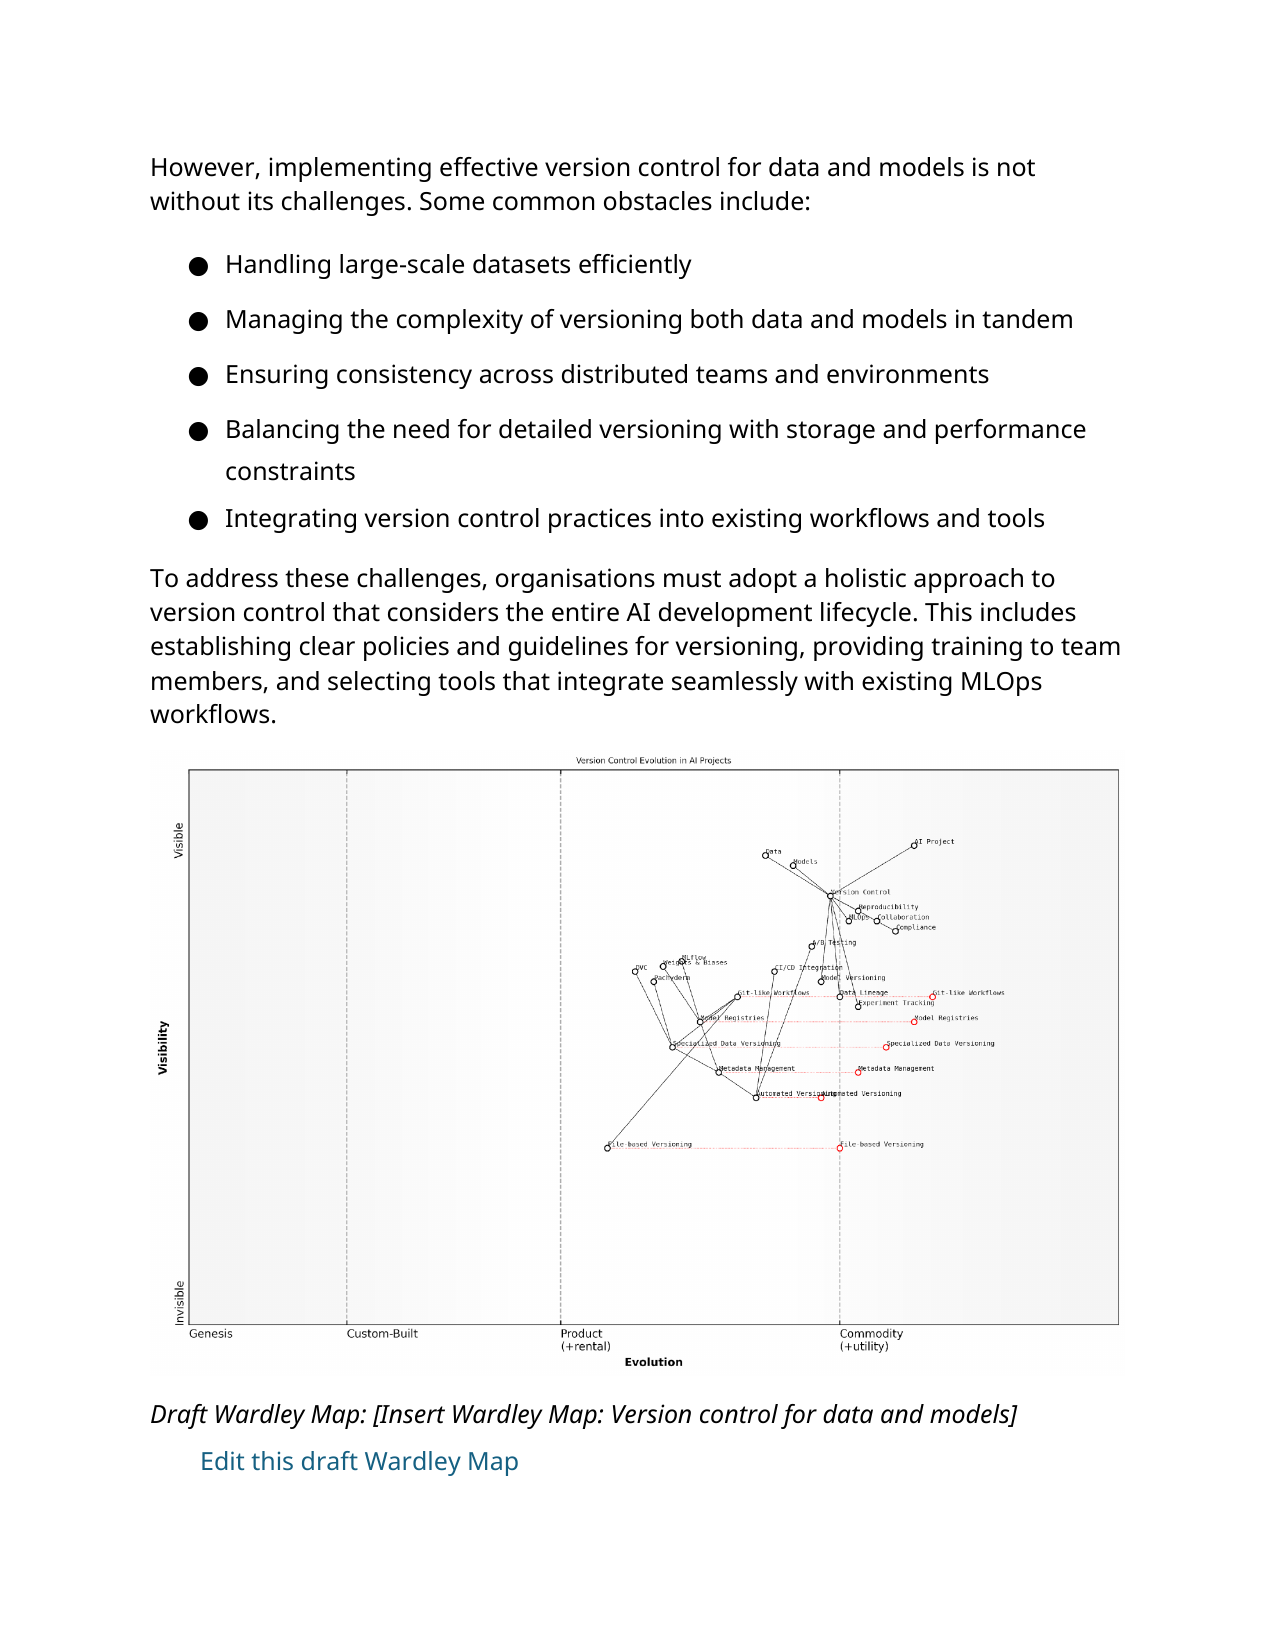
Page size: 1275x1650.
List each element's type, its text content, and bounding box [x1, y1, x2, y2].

list Balancing the need for detailed versioning with storage and performance constraints [187, 402, 1125, 487]
list Ensuring consistency across distributed teams and environments [187, 347, 1125, 398]
text Draft Wardley Map: [Insert Wardley Map: Version control for data and models] [150, 1397, 1125, 1431]
list Handling large-scale datasets efficiently [187, 237, 1125, 288]
list Managing the complexity of versioning both data and models in tandem [187, 292, 1125, 343]
picture [150, 750, 1125, 1376]
text Edit this draft Wardley Map [200, 1443, 1075, 1477]
text To address these challenges, organisations must adopt a holistic approach to version control that considers the entire AI development lifecycle. This includes establishing clear policies and guidelines for versioning, providing training to team members, and selecting tools that integrate seamlessly with existing MLOps workflows. [150, 561, 1125, 731]
text However, implementing effective version control for data and models is not without its challenges. Some common obstacles include: [150, 150, 1125, 218]
list Integrating version control practices into existing workflows and tools [187, 491, 1125, 542]
